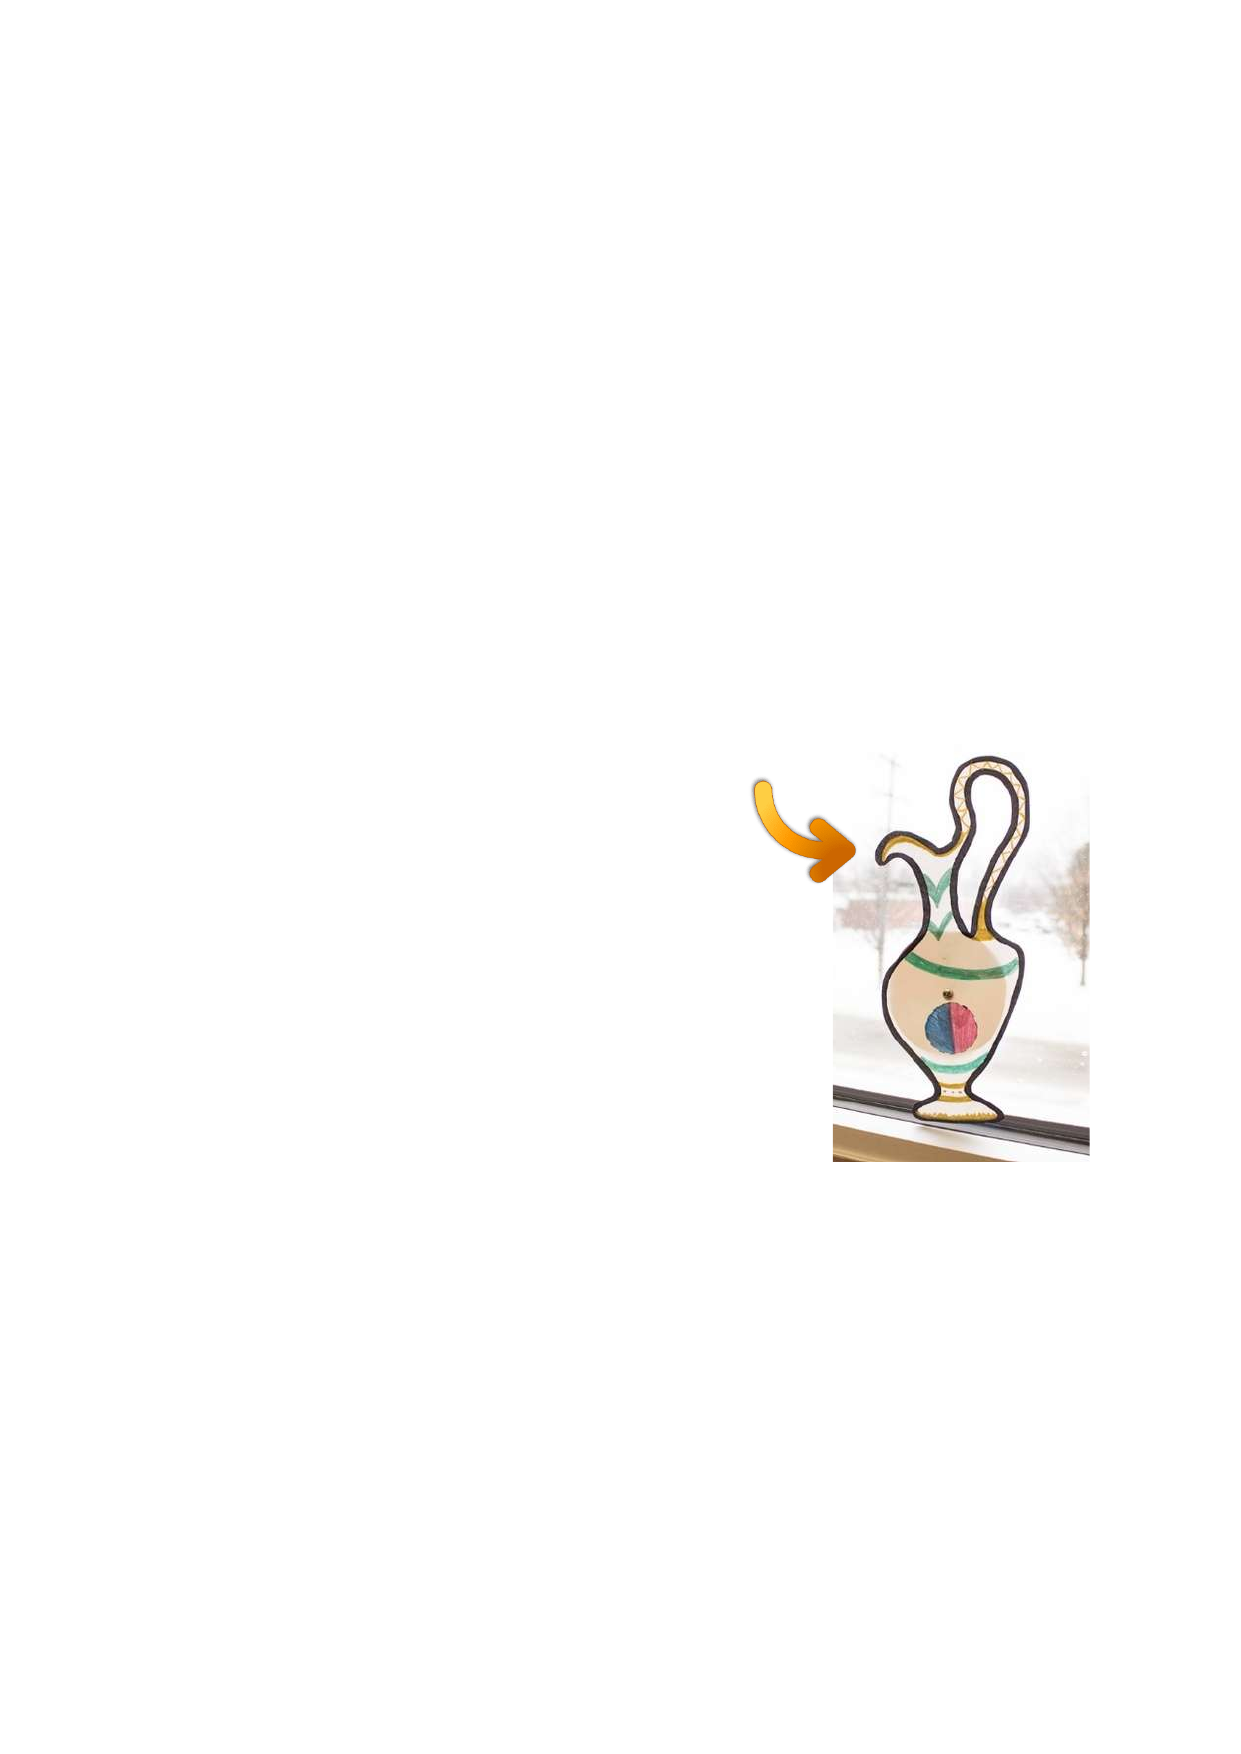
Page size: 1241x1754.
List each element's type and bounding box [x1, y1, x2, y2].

picture [745, 736, 1090, 1162]
